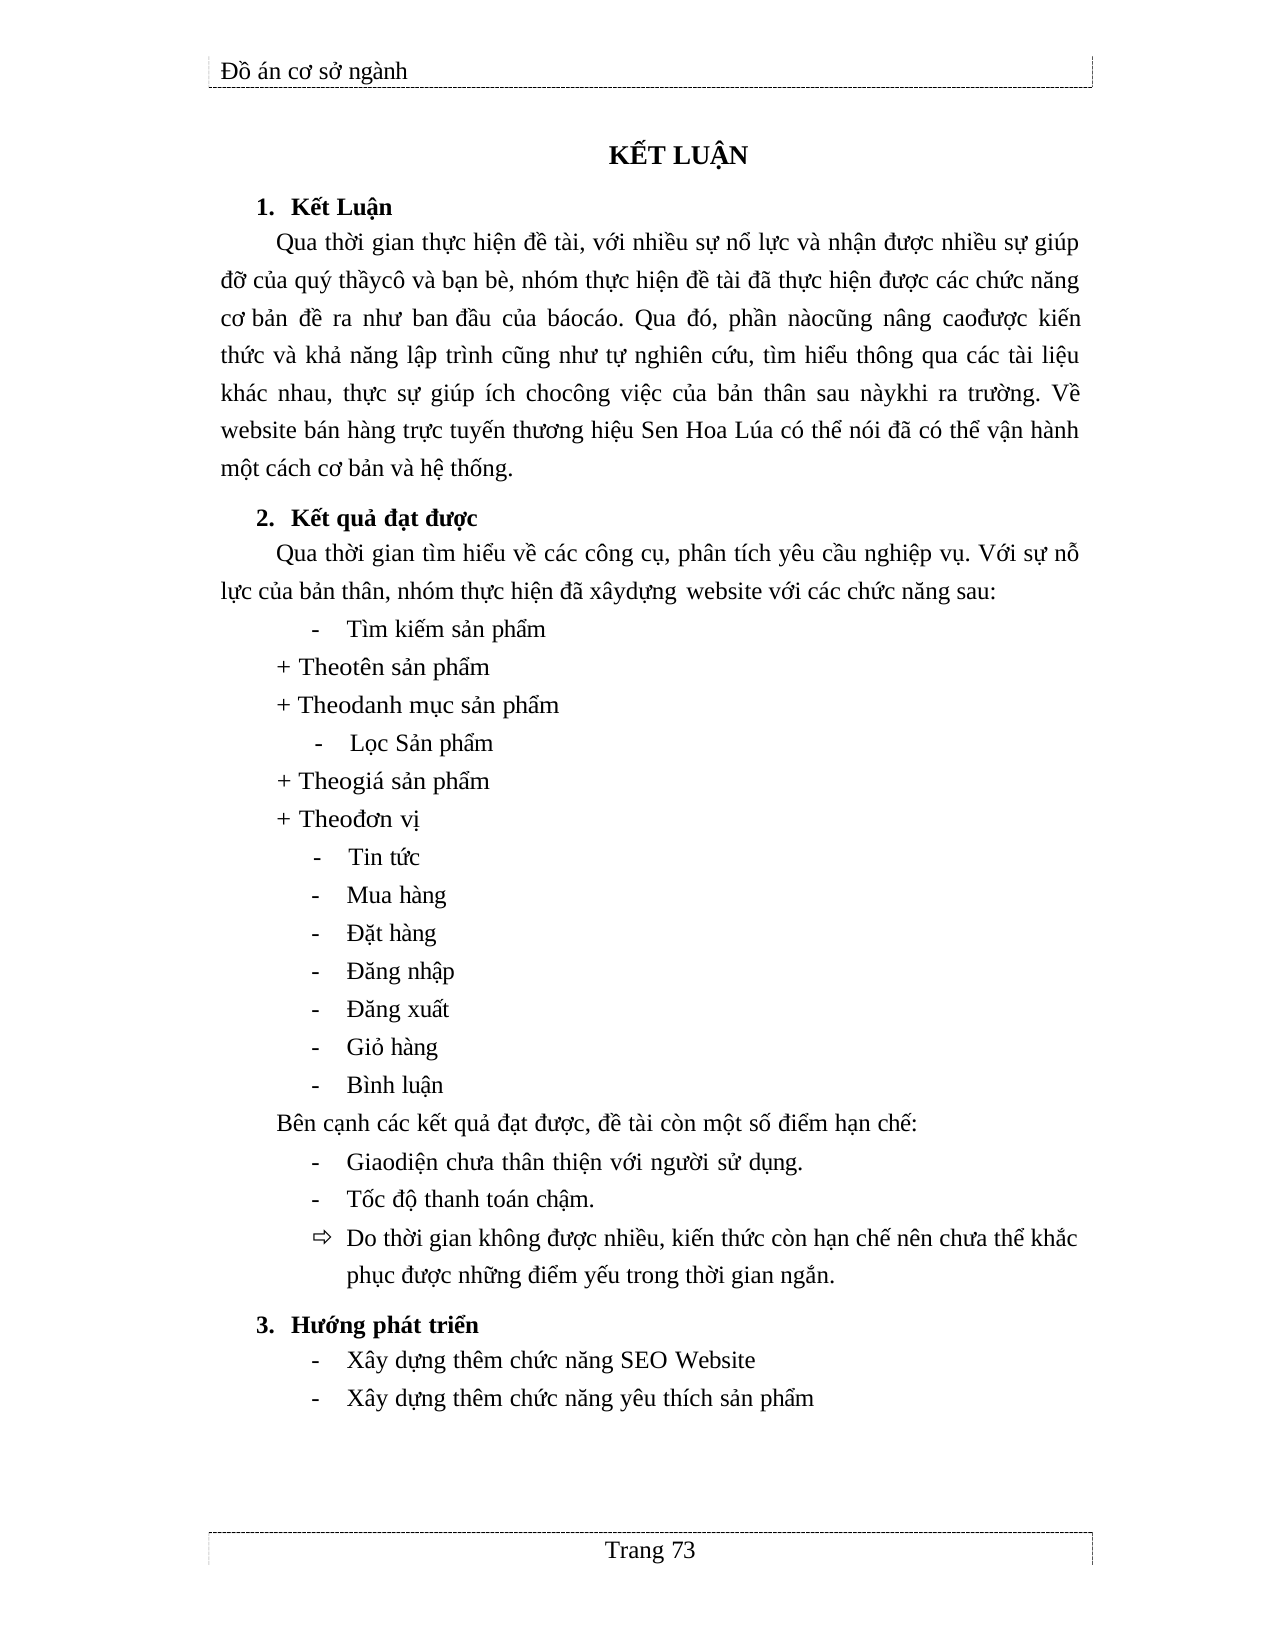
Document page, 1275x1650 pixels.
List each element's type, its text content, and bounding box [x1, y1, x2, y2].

list Tin tức [187, 842, 421, 871]
subtitle KẾT LUẬN [243, 139, 1114, 170]
text Qua thời gian thực hiện đề tài, với nhiều sự nổ lực và nhận được nhiều sự giúp đỡ của quý thầycô và bạn bè, nhóm thực hiện đề tài đã thực hiện được các chức năng cơ bản đề ra như ban đầu của báocáo. Qua đó, phần nàocũng nâng caođược kiến thức và khả năng lập trình cũng như tự nghiên cứu, tìm hiểu thông qua các tài liệu khác nhau, thực sự giúp ích chocông việc của bản thân sau nàykhi ra trường. Về website bán hàng trực tuyến thương hiệu Sen Hoa Lúa có thể nói đã có thể vận hành một cách cơ bản và hệ thống. [220, 227, 1081, 482]
list Giỏ hàng [311, 1032, 1162, 1061]
list Đặt hàng [311, 918, 1162, 947]
picture [208, 55, 1093, 88]
text + Theotên sản phẩm [276, 652, 1162, 681]
text + Theogiá sản phẩm [187, 766, 490, 795]
list Do thời gian không được nhiều, kiến thức còn hạn chế nên chưa thể khắc phục được những điểm yếu trong thời gian ngắn. [311, 1223, 1081, 1289]
list Xây dựng thêm chức năng SEO Website [311, 1345, 1162, 1374]
subtitle Kết quả đạt được [256, 503, 1162, 532]
list Tìm kiếm sản phẩm [311, 614, 1162, 643]
list Đăng xuất [311, 994, 1162, 1023]
list Bình luận [311, 1070, 1162, 1099]
text + Theodanh mục sản phẩm [276, 690, 1162, 718]
subtitle Hướng phát triển [256, 1310, 1162, 1339]
picture [208, 1532, 1093, 1565]
list Giaodiện chưa thân thiện với người sử dụng. [311, 1147, 1162, 1175]
list Đăng nhập [311, 956, 1162, 985]
list Lọc Sản phẩm [187, 728, 494, 757]
subtitle Kết Luận [256, 192, 1162, 221]
text Bên cạnh các kết quả đạt được, đề tài còn một số điểm hạn chế: [276, 1108, 1162, 1137]
list Mua hàng [311, 880, 1162, 909]
text + Theođơn vị [187, 804, 421, 833]
list Tốc độ thanh toán chậm. [311, 1184, 1162, 1213]
list Xây dựng thêm chức năng yêu thích sản phẩm [311, 1383, 1162, 1412]
text Qua thời gian tìm hiểu về các công cụ, phân tích yêu cầu nghiệp vụ. Với sự nỗ lực của bản thân, nhóm thực hiện đã xâydựng website với các chức năng sau: [220, 538, 1081, 604]
